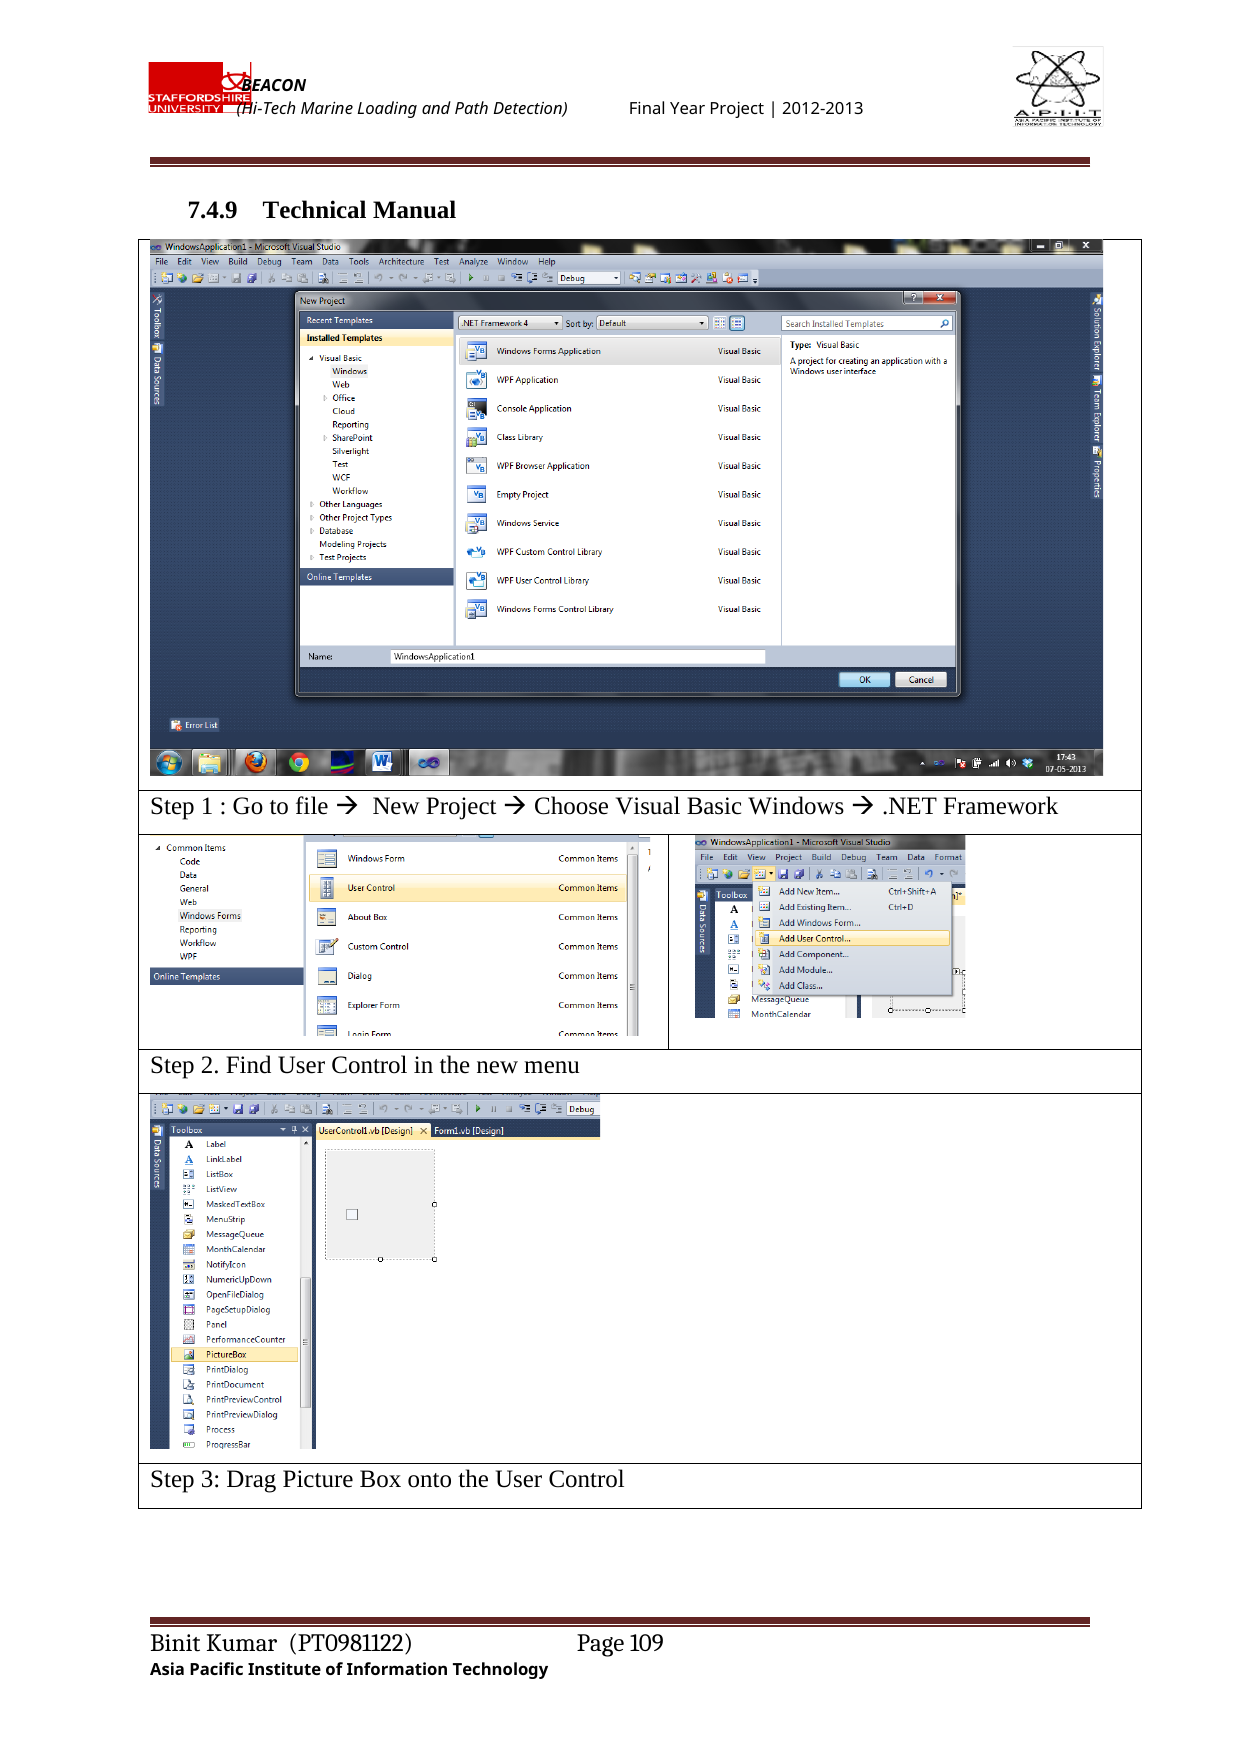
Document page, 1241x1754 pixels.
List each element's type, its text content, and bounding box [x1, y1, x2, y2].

picture [150, 835, 650, 1036]
table_header [139, 240, 1141, 790]
picture [695, 835, 966, 1018]
table_cell Step 1 : Go to file New Project Choose Visual Basic Windows .NET Framework [139, 791, 1141, 834]
table_cell [139, 835, 668, 1049]
table_cell Step 2. Find User Control in the new menu [139, 1050, 1141, 1093]
picture [150, 1094, 600, 1449]
picture [1012, 46, 1104, 127]
subtitle Technical Manual [187, 196, 1090, 224]
table_cell [669, 835, 1141, 1049]
picture [150, 239, 1104, 776]
picture [148, 62, 252, 113]
table_cell [139, 1094, 1141, 1463]
table_cell Step 3: Drag Picture Box onto the User Control [139, 1464, 1141, 1507]
